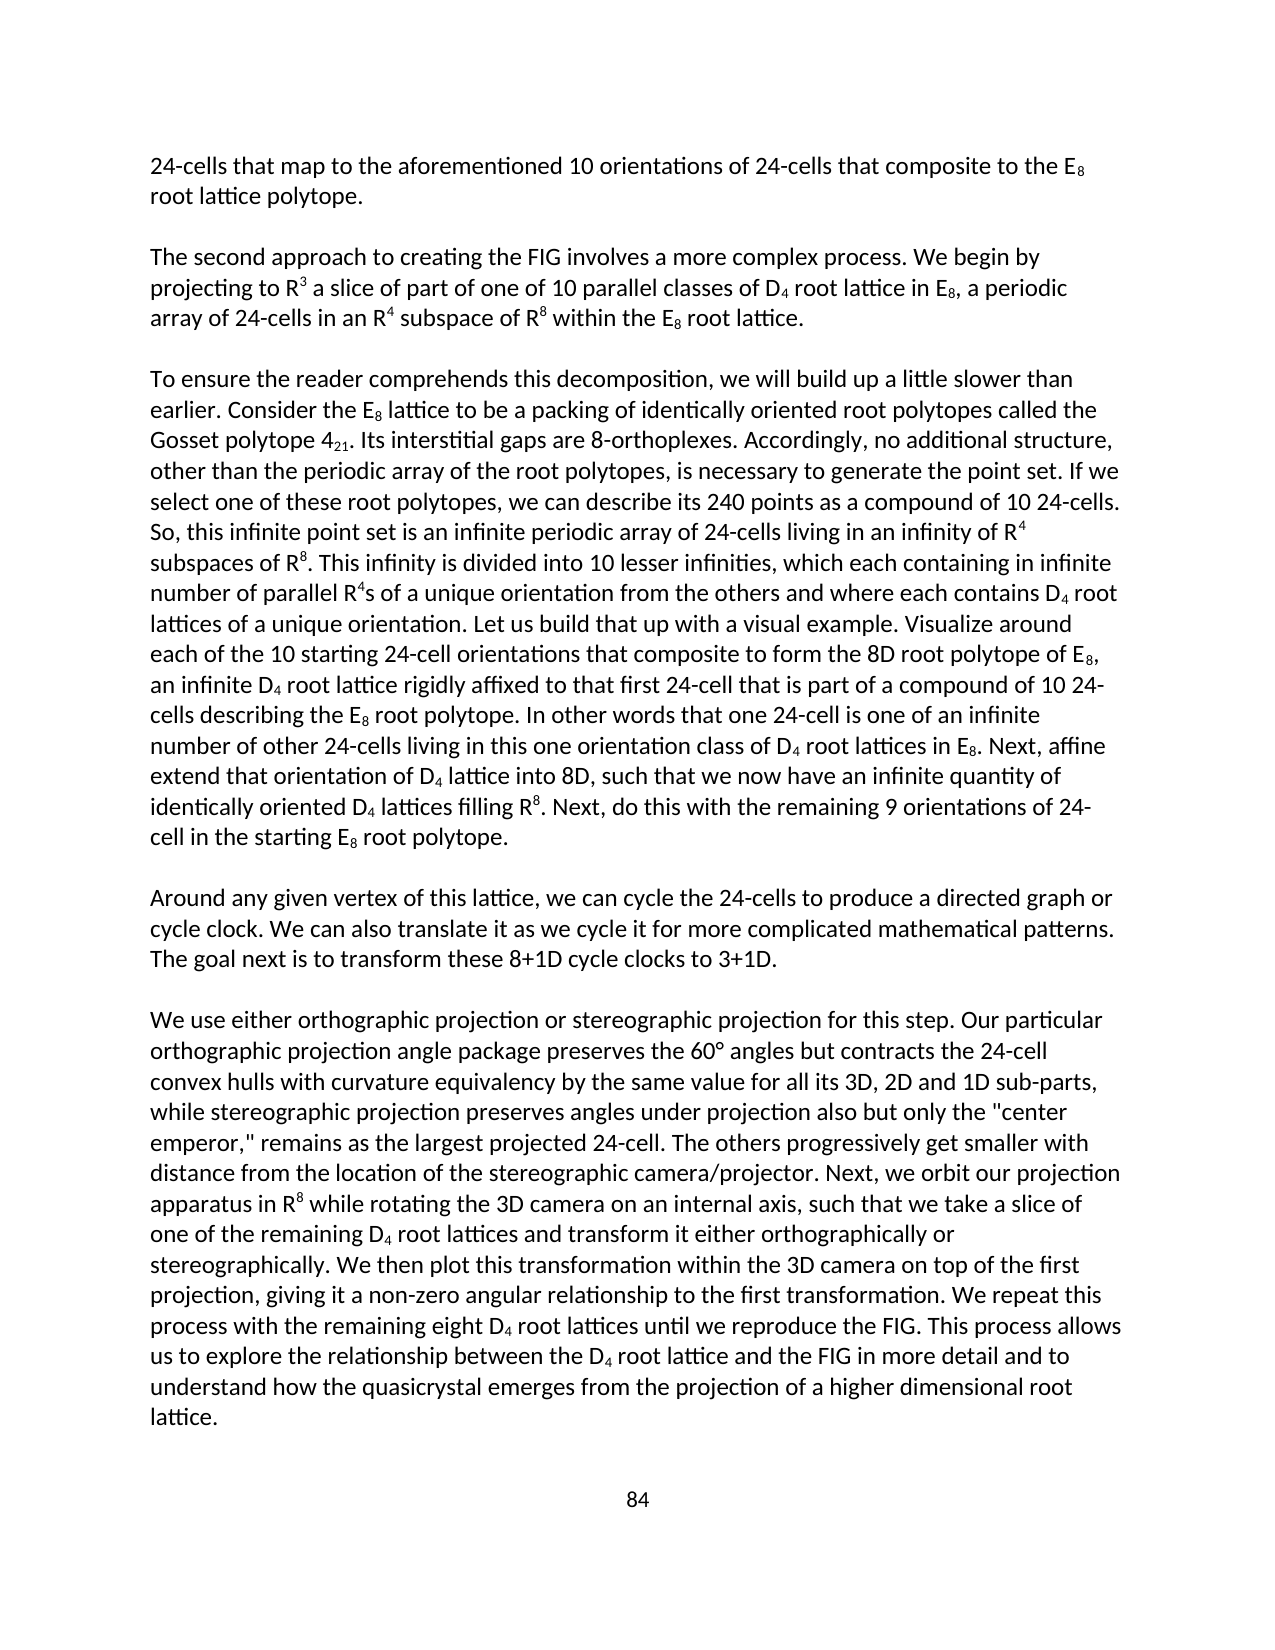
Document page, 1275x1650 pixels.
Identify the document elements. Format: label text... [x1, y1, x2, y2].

text We use either orthographic projection or stereographic projection for this step. Our particular orthographic projection angle package preserves the 60° angles but contracts the 24-cell convex hulls with curvature equivalency by the same value for all its 3D, 2D and 1D sub-parts, while stereographic projection preserves angles under projection also but only the "center emperor," remains as the largest projected 24-cell. The others progressively get smaller with distance from the location of the stereographic camera/projector. Next, we orbit our projection apparatus in R8 while rotating the 3D camera on an internal axis, such that we take a slice of one of the remaining D4 root lattices and transform it either orthographically or stereographically. We then plot this transformation within the 3D camera on top of the first projection, giving it a non-zero angular relationship to the first transformation. We repeat this process with the remaining eight D4 root lattices until we reproduce the FIG. This process allows us to explore the relationship between the D4 root lattice and the FIG in more detail and to understand how the quasicrystal emerges from the projection of a higher dimensional root lattice. [150, 1004, 1125, 1432]
text To ensure the reader comprehends this decomposition, we will build up a little slower than earlier. Consider the E8 lattice to be a packing of identically oriented root polytopes called the Gosset polytope 421. Its interstitial gaps are 8-orthoplexes. Accordingly, no additional structure, other than the periodic array of the root polytopes, is necessary to generate the point set. If we select one of these root polytopes, we can describe its 240 points as a compound of 10 24-cells. So, this infinite point set is an infinite periodic array of 24-cells living in an infinity of R4 subspaces of R8. This infinity is divided into 10 lesser infinities, which each containing in infinite number of parallel R4s of a unique orientation from the others and where each contains D4 root lattices of a unique orientation. Let us build that up with a visual example. Visualize around each of the 10 starting 24-cell orientations that composite to form the 8D root polytope of E8, an infinite D4 root lattice rigidly affixed to that first 24-cell that is part of a compound of 10 24-cells describing the E8 root polytope. In other words that one 24-cell is one of an infinite number of other 24-cells living in this one orientation class of D4 root lattices in E8. Next, affine extend that orientation of D4 lattice into 8D, such that we now have an infinite quantity of identically oriented D4 lattices filling R8. Next, do this with the remaining 9 orientations of 24-cell in the starting E8 root polytope. [150, 364, 1125, 852]
text The second approach to creating the FIG involves a more complex process. We begin by projecting to R3 a slice of part of one of 10 parallel classes of D4 root lattice in E8, a periodic array of 24-cells in an R4 subspace of R8 within the E8 root lattice. [150, 242, 1125, 333]
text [150, 150, 1125, 211]
text Around any given vertex of this lattice, we can cycle the 24-cells to produce a directed graph or cycle clock. We can also translate it as we cycle it for more complicated mathematical patterns. The goal next is to transform these 8+1D cycle clocks to 3+1D. [150, 882, 1125, 974]
